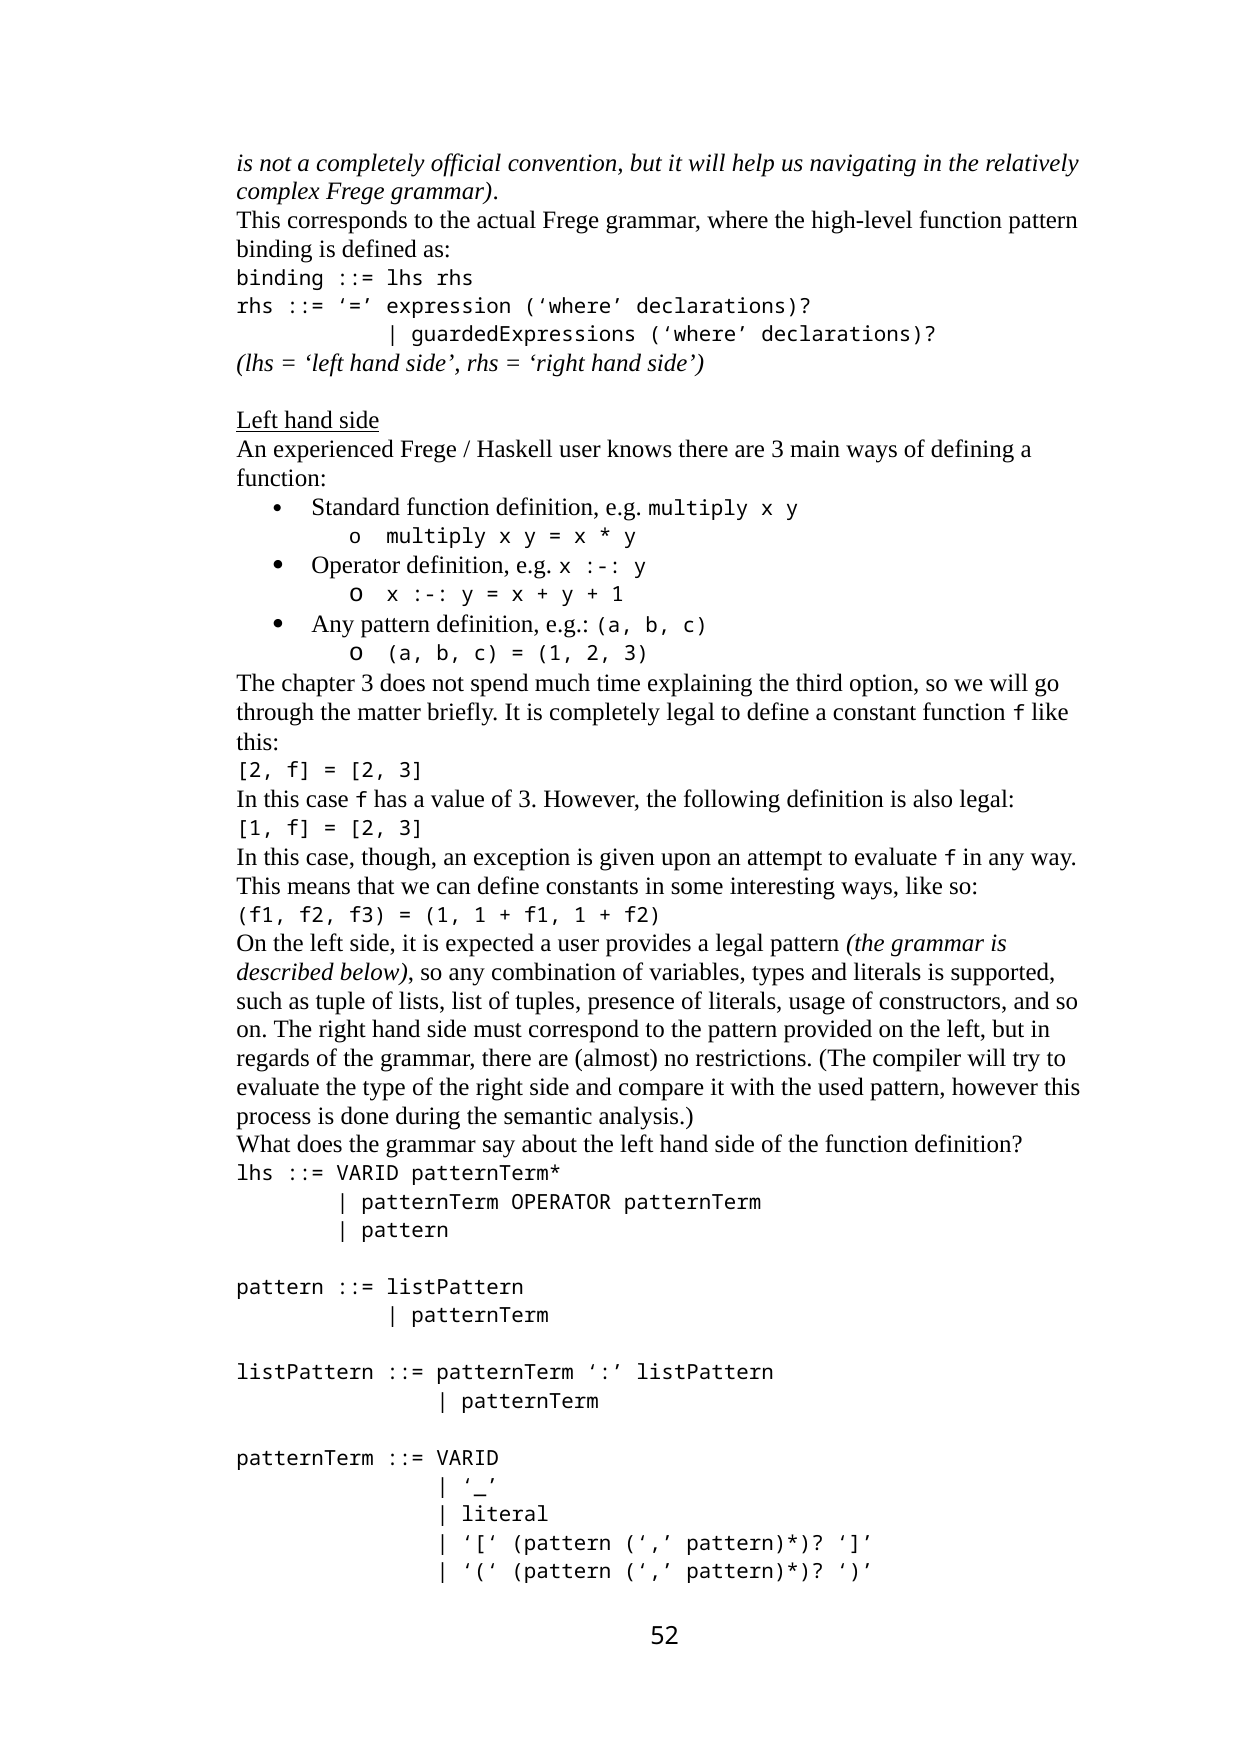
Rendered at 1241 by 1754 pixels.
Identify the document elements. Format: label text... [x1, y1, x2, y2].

list Operator definition, e.g. x :-: y [274, 550, 1092, 579]
text pattern ::= listPattern [236, 1272, 1092, 1301]
list multiply x y = x * y [349, 521, 1092, 550]
list Any pattern definition, e.g.: (a, b, c) [274, 609, 1092, 638]
list Standard function definition, e.g. multiply x y [274, 492, 1092, 521]
text | ‘_’ [236, 1471, 1092, 1499]
text Left hand side [236, 406, 1092, 434]
text In this case, though, an exception is given upon an attempt to evaluate f in any way. [236, 842, 1092, 871]
text On the left side, it is expected a user provides a legal pattern (the grammar is described below), so any combination of variables, types and literals is supported, such as tuple of lists, list of tuples, presence of literals, usage of constructors, and so on. The right hand side must correspond to the pattern provided on the left, but in regards of the grammar, there are (almost) no restrictions. (The compiler will try to evaluate the type of the right side and compare it with the used pattern, however this process is done during the semantic analysis.) [236, 928, 1092, 1129]
text In this case f has a value of 3. However, the following definition is also legal: [236, 784, 1092, 813]
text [236, 148, 1092, 205]
text listPattern ::= patternTerm ‘:’ listPattern [236, 1357, 1092, 1386]
text binding ::= lhs rhs [236, 263, 1092, 291]
text What does the grammar say about the left hand side of the function definition? [236, 1129, 1092, 1158]
text | patternTerm OPERATOR patternTerm [236, 1187, 1092, 1215]
text [1, f] = [2, 3] [236, 813, 1092, 842]
text | pattern [236, 1215, 1092, 1244]
text This corresponds to the actual Frege grammar, where the high-level function pattern binding is defined as: [236, 205, 1092, 263]
text lhs ::= VARID patternTerm* [236, 1158, 1092, 1187]
list x :-: y = x + y + 1 [349, 579, 1092, 609]
text An experienced Frege / Haskell user knows there are 3 main ways of defining a function: [236, 434, 1092, 492]
text patternTerm ::= VARID [236, 1443, 1092, 1471]
text rhs ::= ‘=’ expression (‘where’ declarations)? [236, 291, 1092, 319]
text This means that we can define constants in some interesting ways, like so: [236, 871, 1092, 900]
text (lhs = ‘left hand side’, rhs = ‘right hand side’) [236, 348, 1092, 377]
text (f1, f2, f3) = (1, 1 + f1, 1 + f2) [236, 900, 1092, 928]
text | ‘(‘ (pattern (‘,’ pattern)*)? ‘)’ [236, 1556, 1092, 1585]
list (a, b, c) = (1, 2, 3) [349, 638, 1092, 668]
text | literal [236, 1499, 1092, 1528]
text [2, f] = [2, 3] [236, 755, 1092, 784]
text | patternTerm [236, 1386, 1092, 1414]
text The chapter 3 does not spend much time explaining the third option, so we will go through the matter briefly. It is completely legal to define a constant function f like this: [236, 668, 1092, 755]
text | patternTerm [236, 1301, 1092, 1329]
text | ‘[‘ (pattern (‘,’ pattern)*)? ‘]’ [236, 1528, 1092, 1556]
text | guardedExpressions (‘where’ declarations)? [236, 319, 1092, 348]
